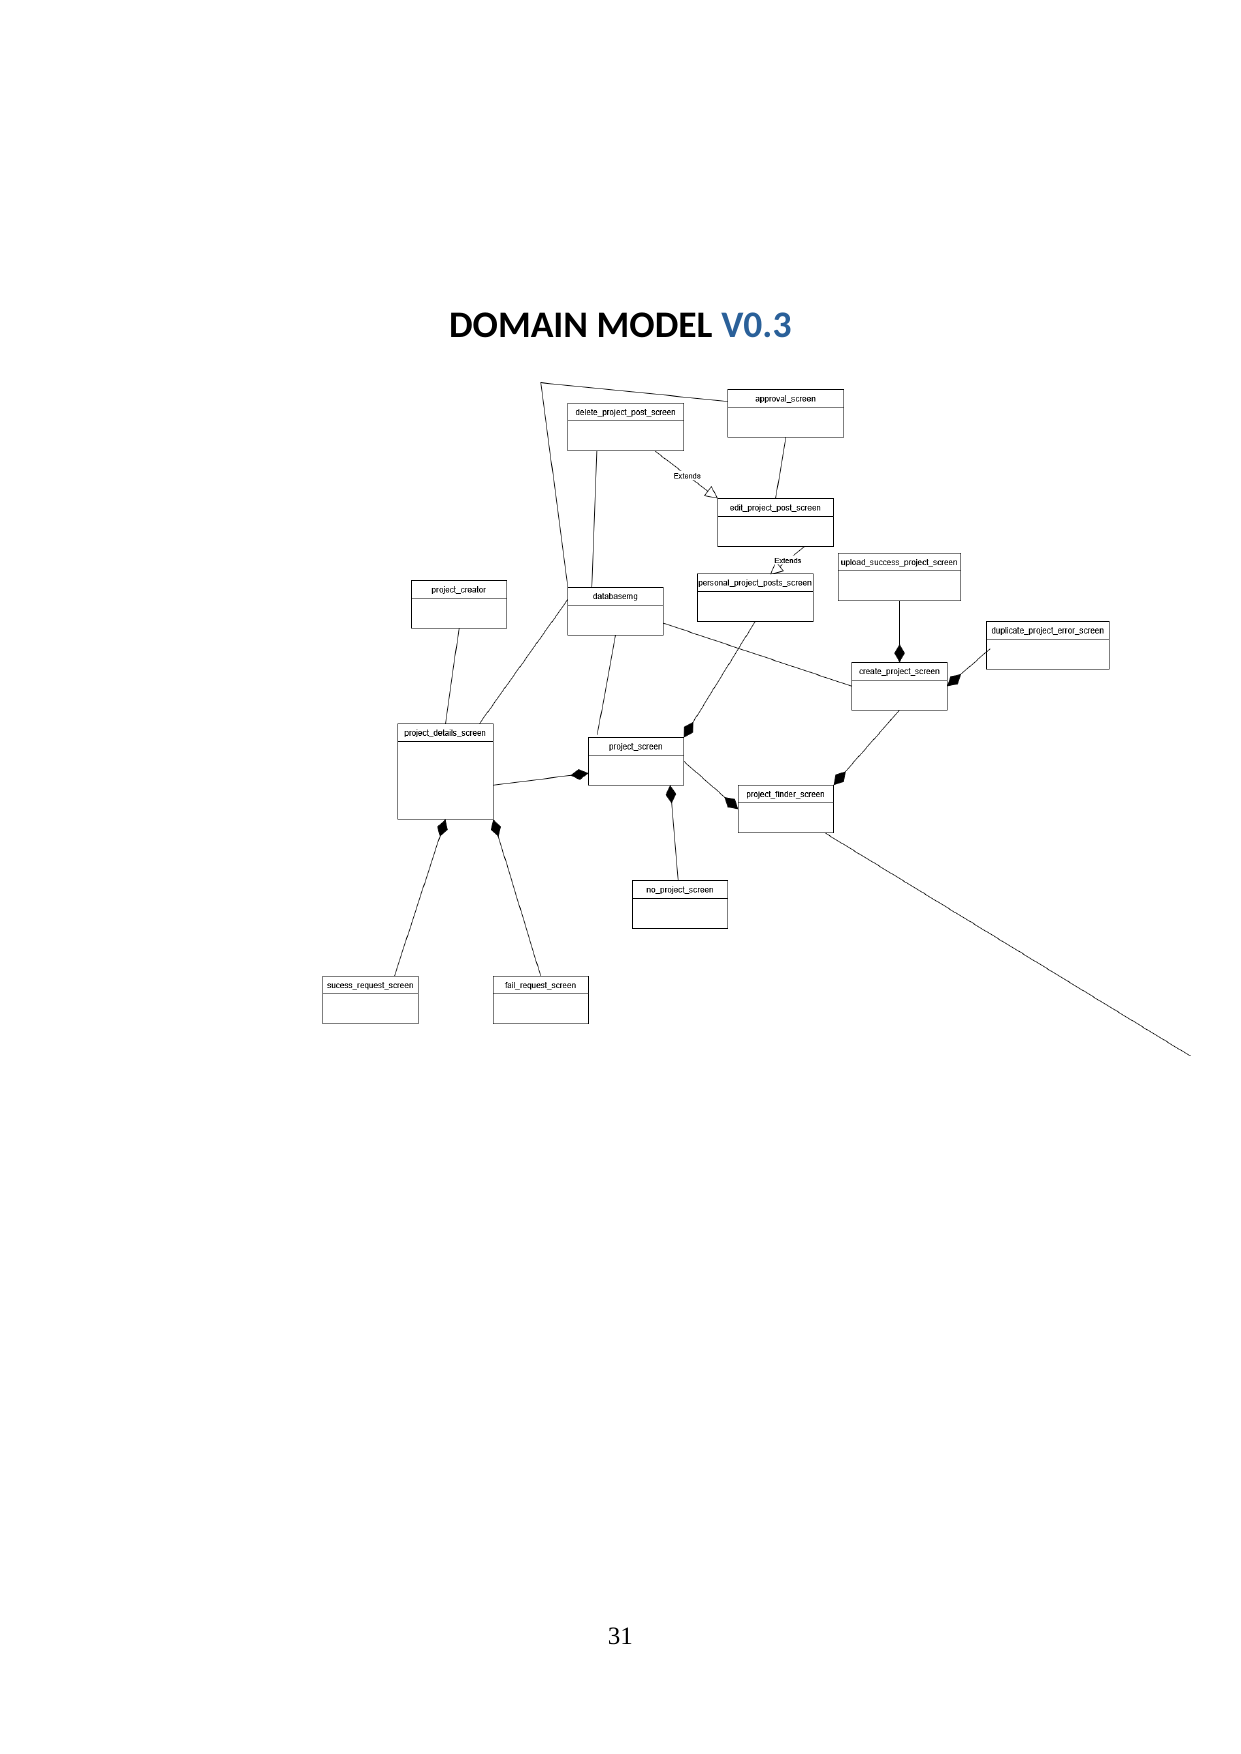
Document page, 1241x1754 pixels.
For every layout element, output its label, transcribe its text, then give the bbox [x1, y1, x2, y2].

text DOMAIN MODEL V0.3 [118, 301, 1122, 347]
picture [118, 382, 1212, 1056]
